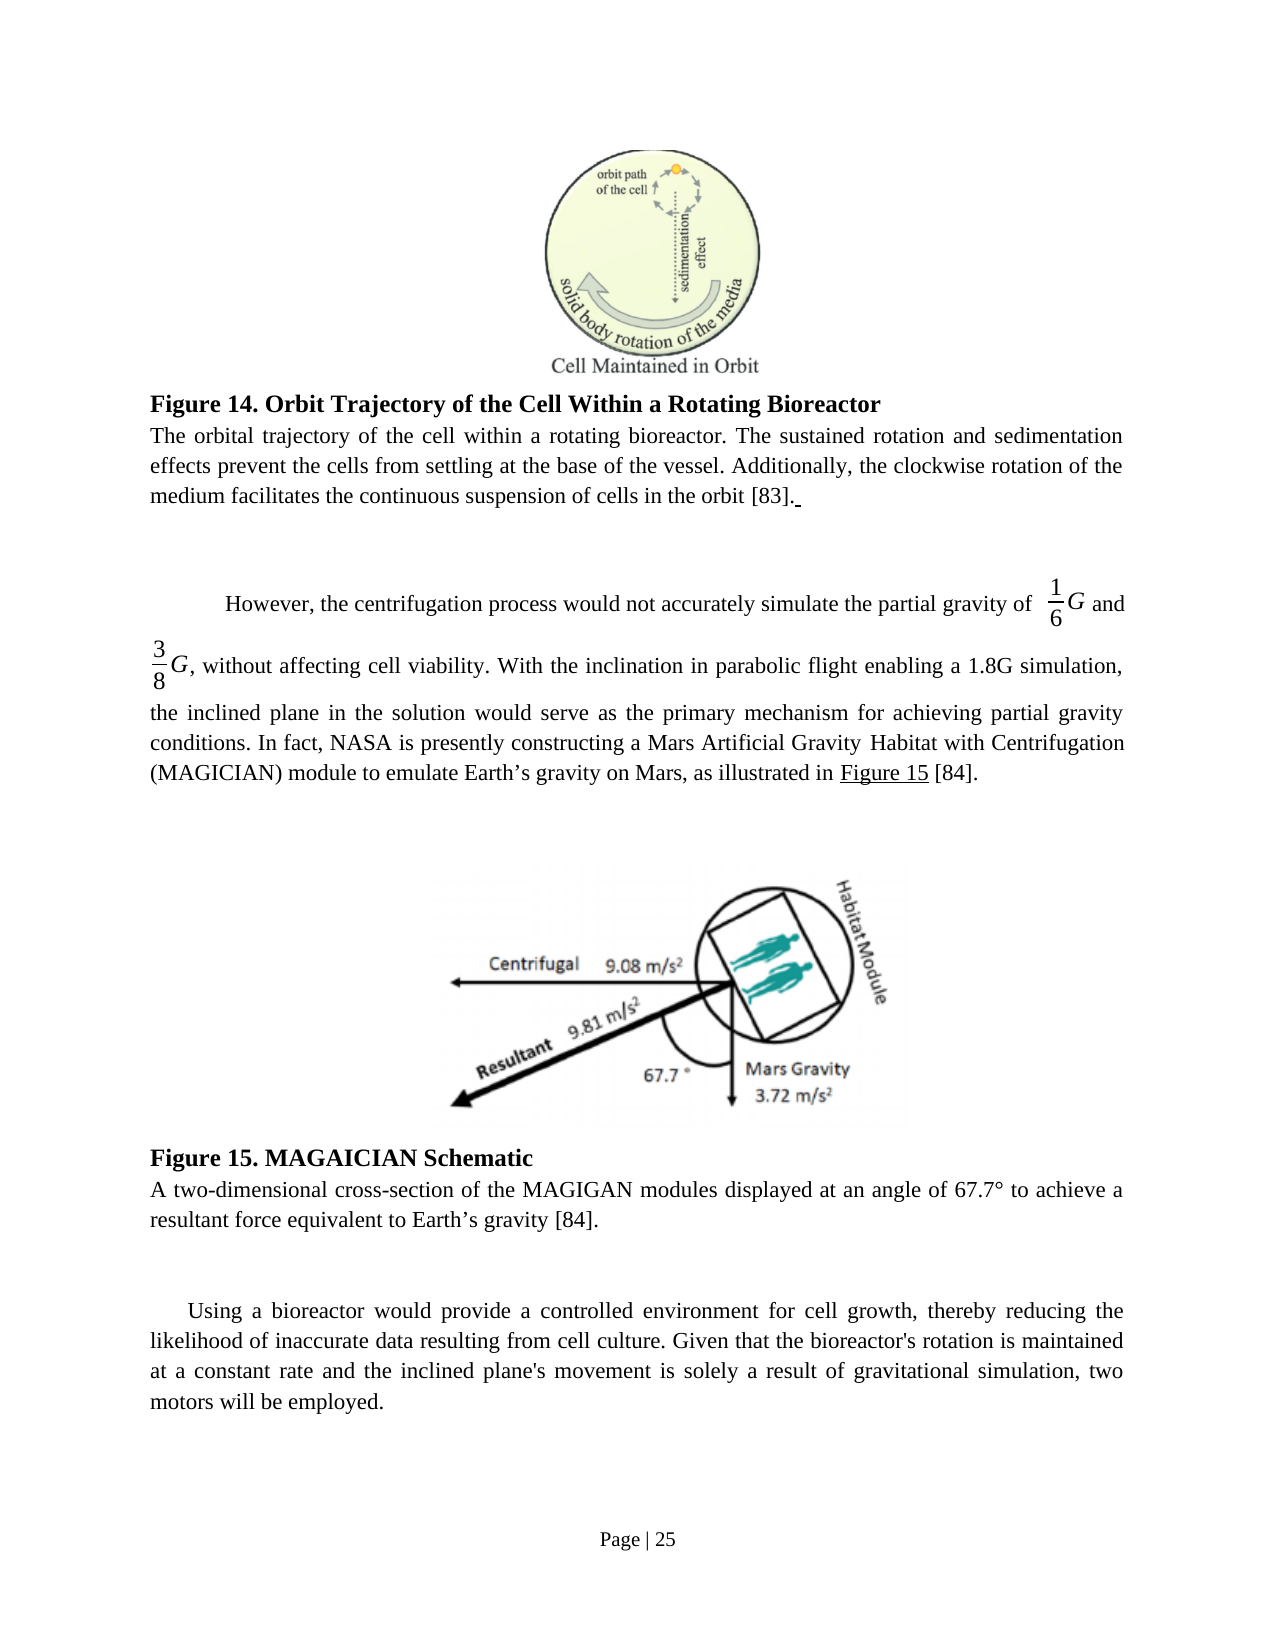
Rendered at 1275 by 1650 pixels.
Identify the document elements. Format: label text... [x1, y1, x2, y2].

text However, the centrifugation process would not accurately simulate the partial gravity of and , without affecting cell viability. With the inclination in parabolic flight enabling a 1.8G simulation, the inclined plane in the solution would serve as the primary mechanism for achieving partial gravity conditions. In fact, NASA is presently constructing a Mars Artificial Gravity Habitat with Centrifugation (MAGICIAN) module to emulate Earth’s gravity on Mars, as illustrated in Figure 15 [84]. [150, 573, 1125, 786]
text Using a bioreactor would provide a controlled environment for cell growth, thereby reducing the likelihood of inaccurate data resulting from cell culture. Given that the bioreactor's rotation is maintained at a constant rate and the inclined plane's movement is solely a result of gravitational simulation, two motors will be employed. [150, 1297, 1125, 1414]
text The orbital trajectory of the cell within a rotating bioreactor. The sustained rotation and sedimentation effects prevent the cells from settling at the base of the vessel. Additionally, the clockwise rotation of the medium facilitates the continuous suspension of cells in the orbit [83]. [150, 422, 1125, 509]
picture [379, 850, 933, 1132]
text A two-dimensional cross-section of the MAGIGAN modules displayed at an angle of 67.7° to achieve a resultant force equivalent to Earth’s gravity [84]. [150, 1176, 1125, 1233]
picture [535, 150, 778, 377]
